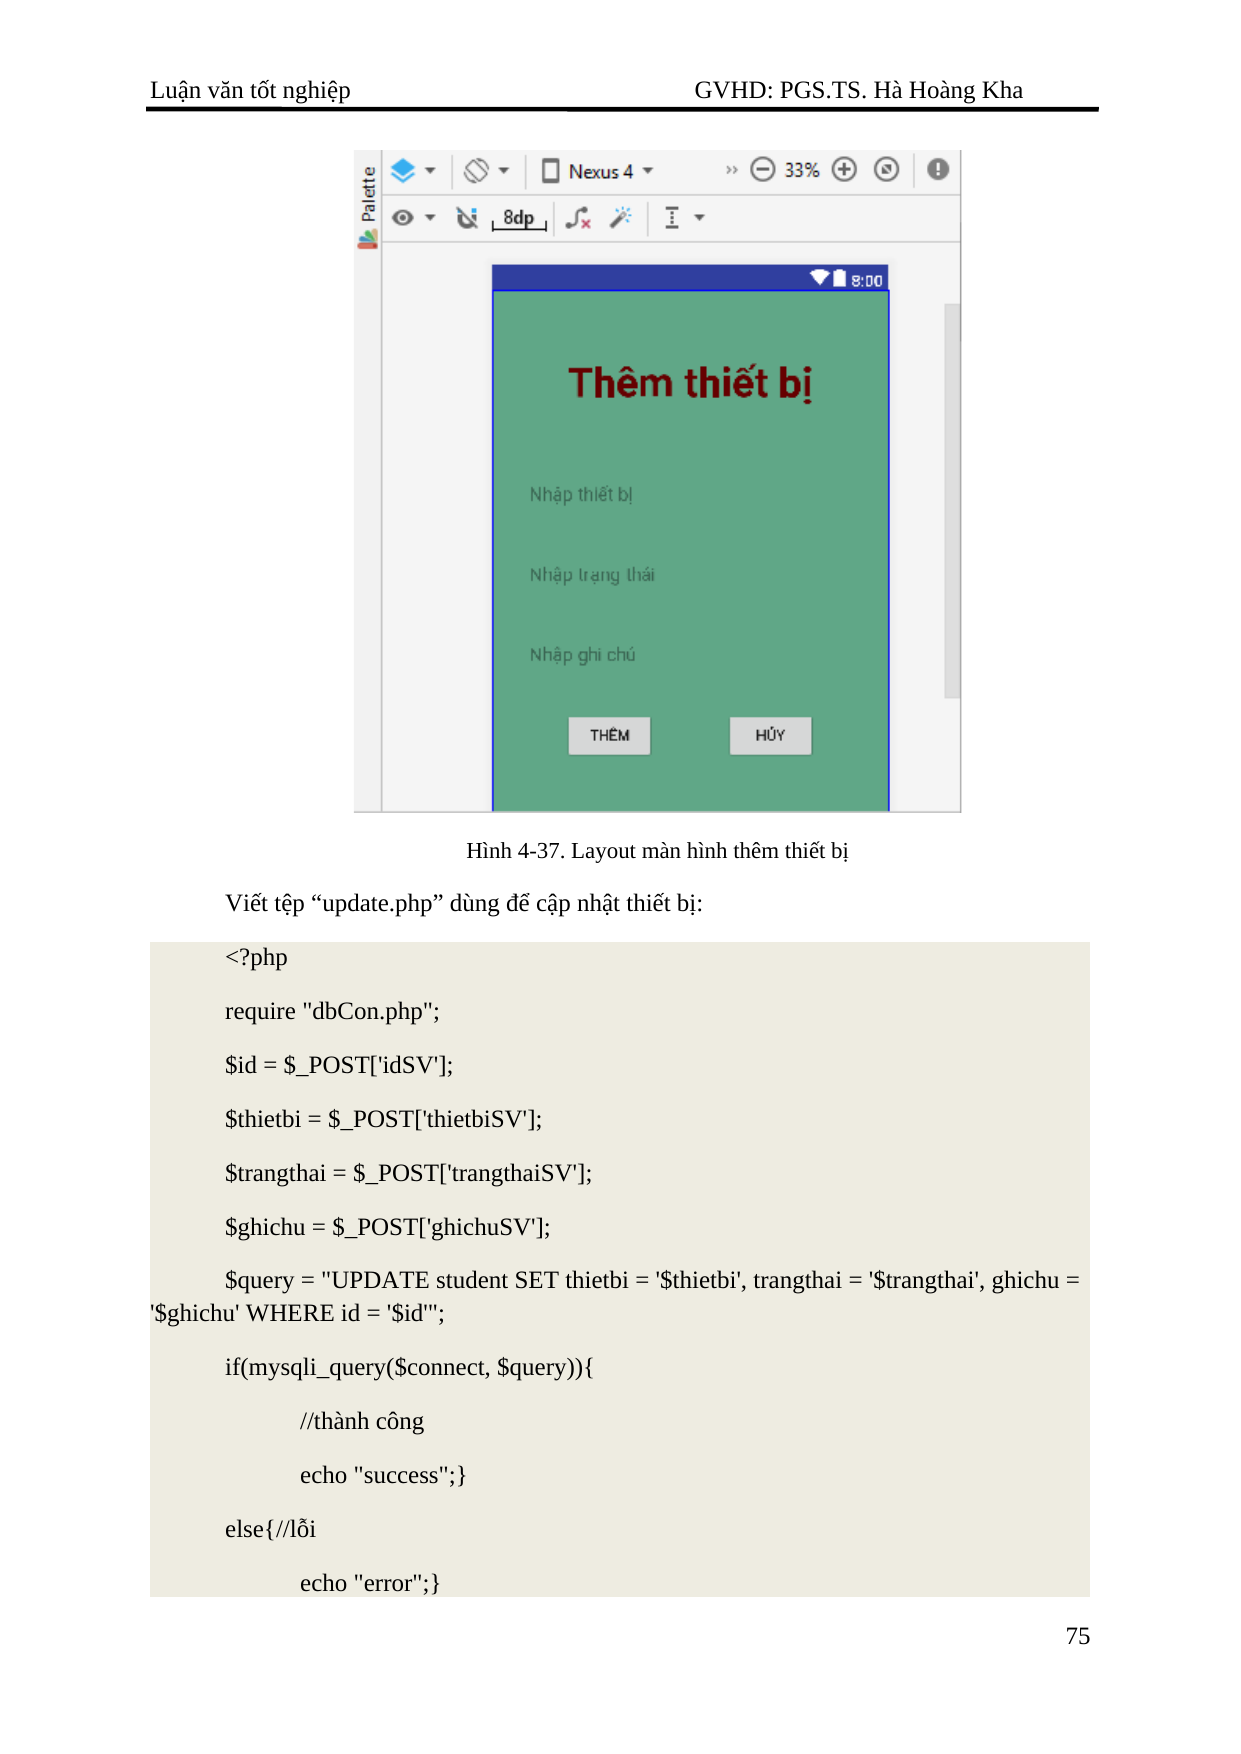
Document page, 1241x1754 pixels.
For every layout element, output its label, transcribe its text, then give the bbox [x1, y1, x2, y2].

text $id = $_POST['idSV']; [150, 1050, 1090, 1079]
text //thành công [150, 1406, 1090, 1435]
text echo "success";} [150, 1460, 1090, 1489]
text if(mysqli_query($connect, $query)){ [150, 1352, 1090, 1381]
picture [353, 150, 962, 813]
text $thietbi = $_POST['thietbiSV']; [150, 1104, 1090, 1133]
text $ghichu = $_POST['ghichuSV']; [150, 1212, 1090, 1240]
text else{//lỗi [150, 1514, 1090, 1543]
text Viết tệp “update.php” dùng để cập nhật thiết bị: [150, 888, 1090, 917]
text $query = "UPDATE student SET thietbi = '$thietbi', trangthai = '$trangthai', ghichu = '$ghichu' WHERE id = '$id'"; [150, 1266, 1090, 1327]
text echo "error";} [150, 1568, 1090, 1597]
text <?php [150, 942, 1090, 971]
text require "dbCon.php"; [150, 996, 1090, 1025]
text $trangthai = $_POST['trangthaiSV']; [150, 1158, 1090, 1187]
